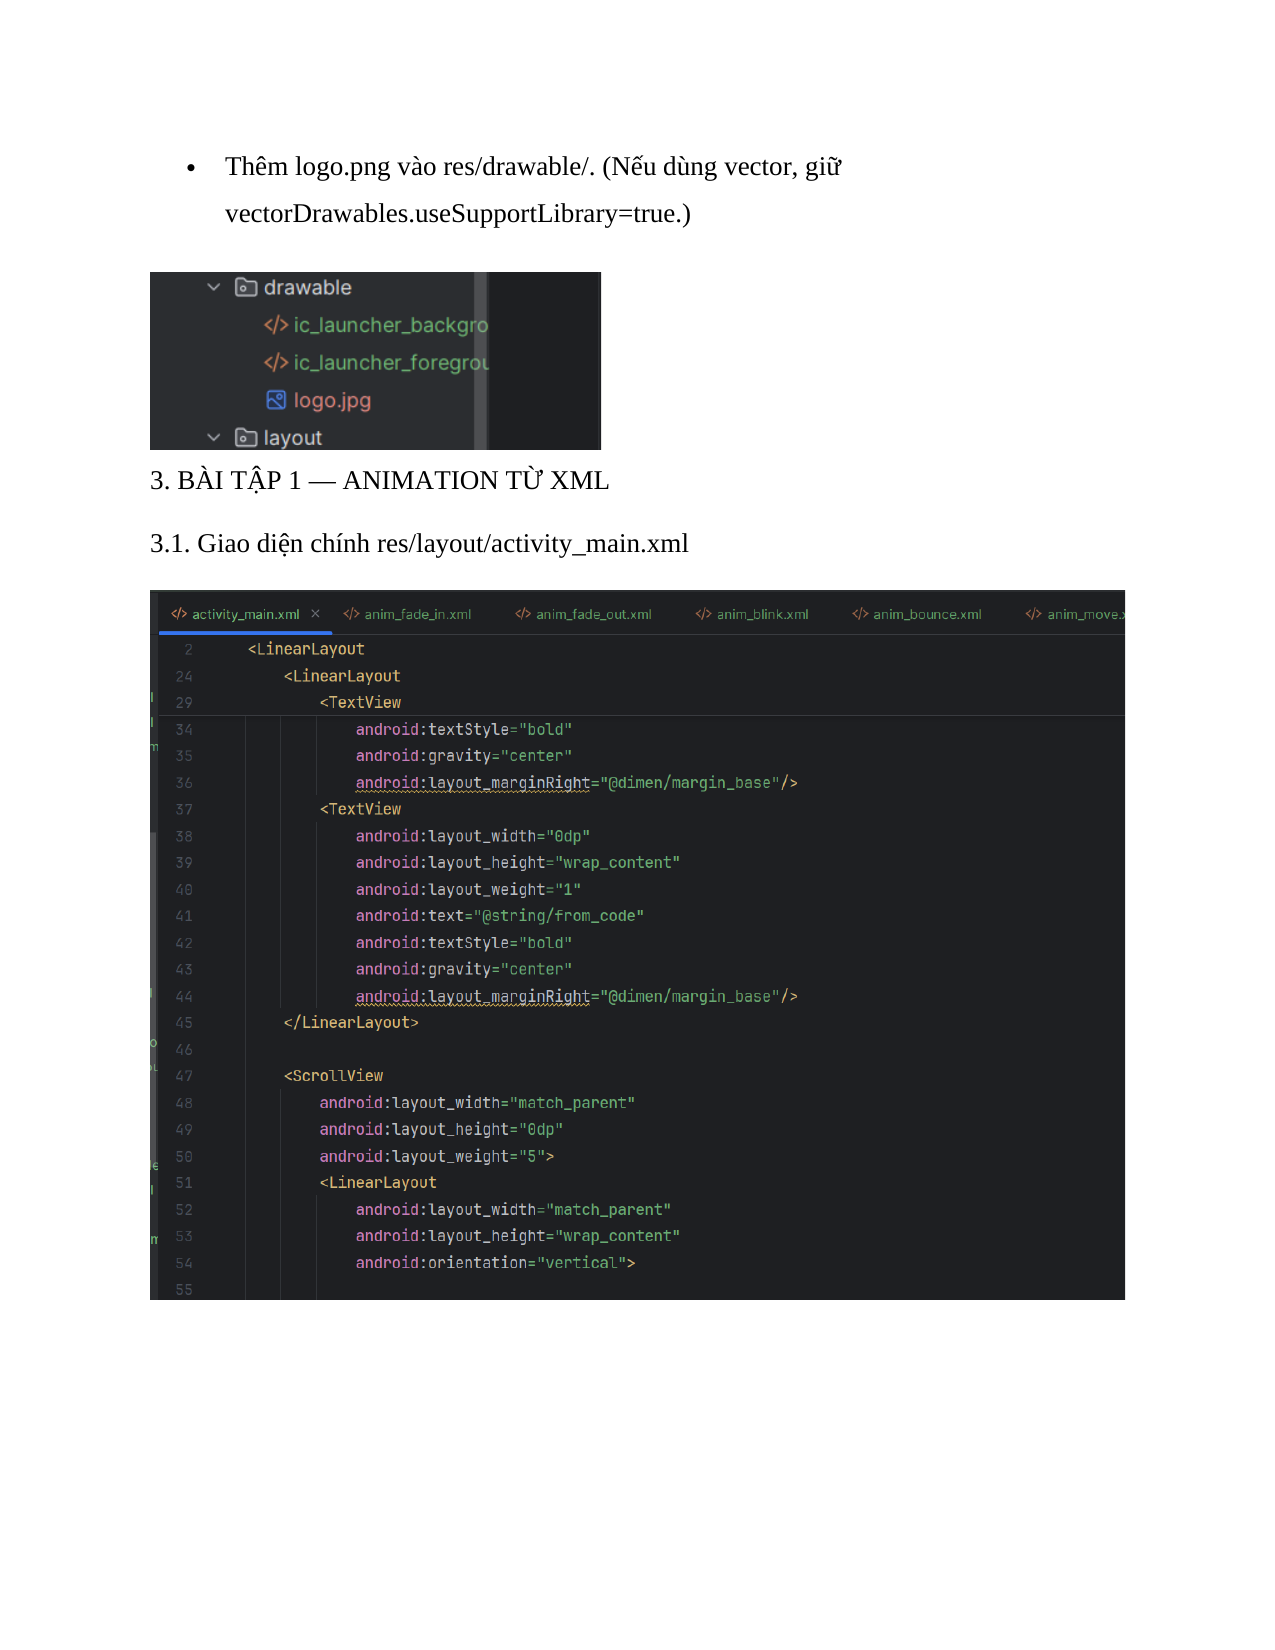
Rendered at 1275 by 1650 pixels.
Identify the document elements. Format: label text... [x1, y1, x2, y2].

picture [150, 272, 602, 450]
picture [150, 590, 1125, 1300]
text 3.1. Giao diện chính res/layout/activity_main.xml [150, 527, 1125, 558]
text 3. BÀI TẬP 1 — ANIMATION TỪ XML [150, 464, 1125, 495]
list Thêm logo.png vào res/drawable/. (Nếu dùng vector, giữ vectorDrawables.useSupportLibrary=true.) [187, 150, 1125, 228]
